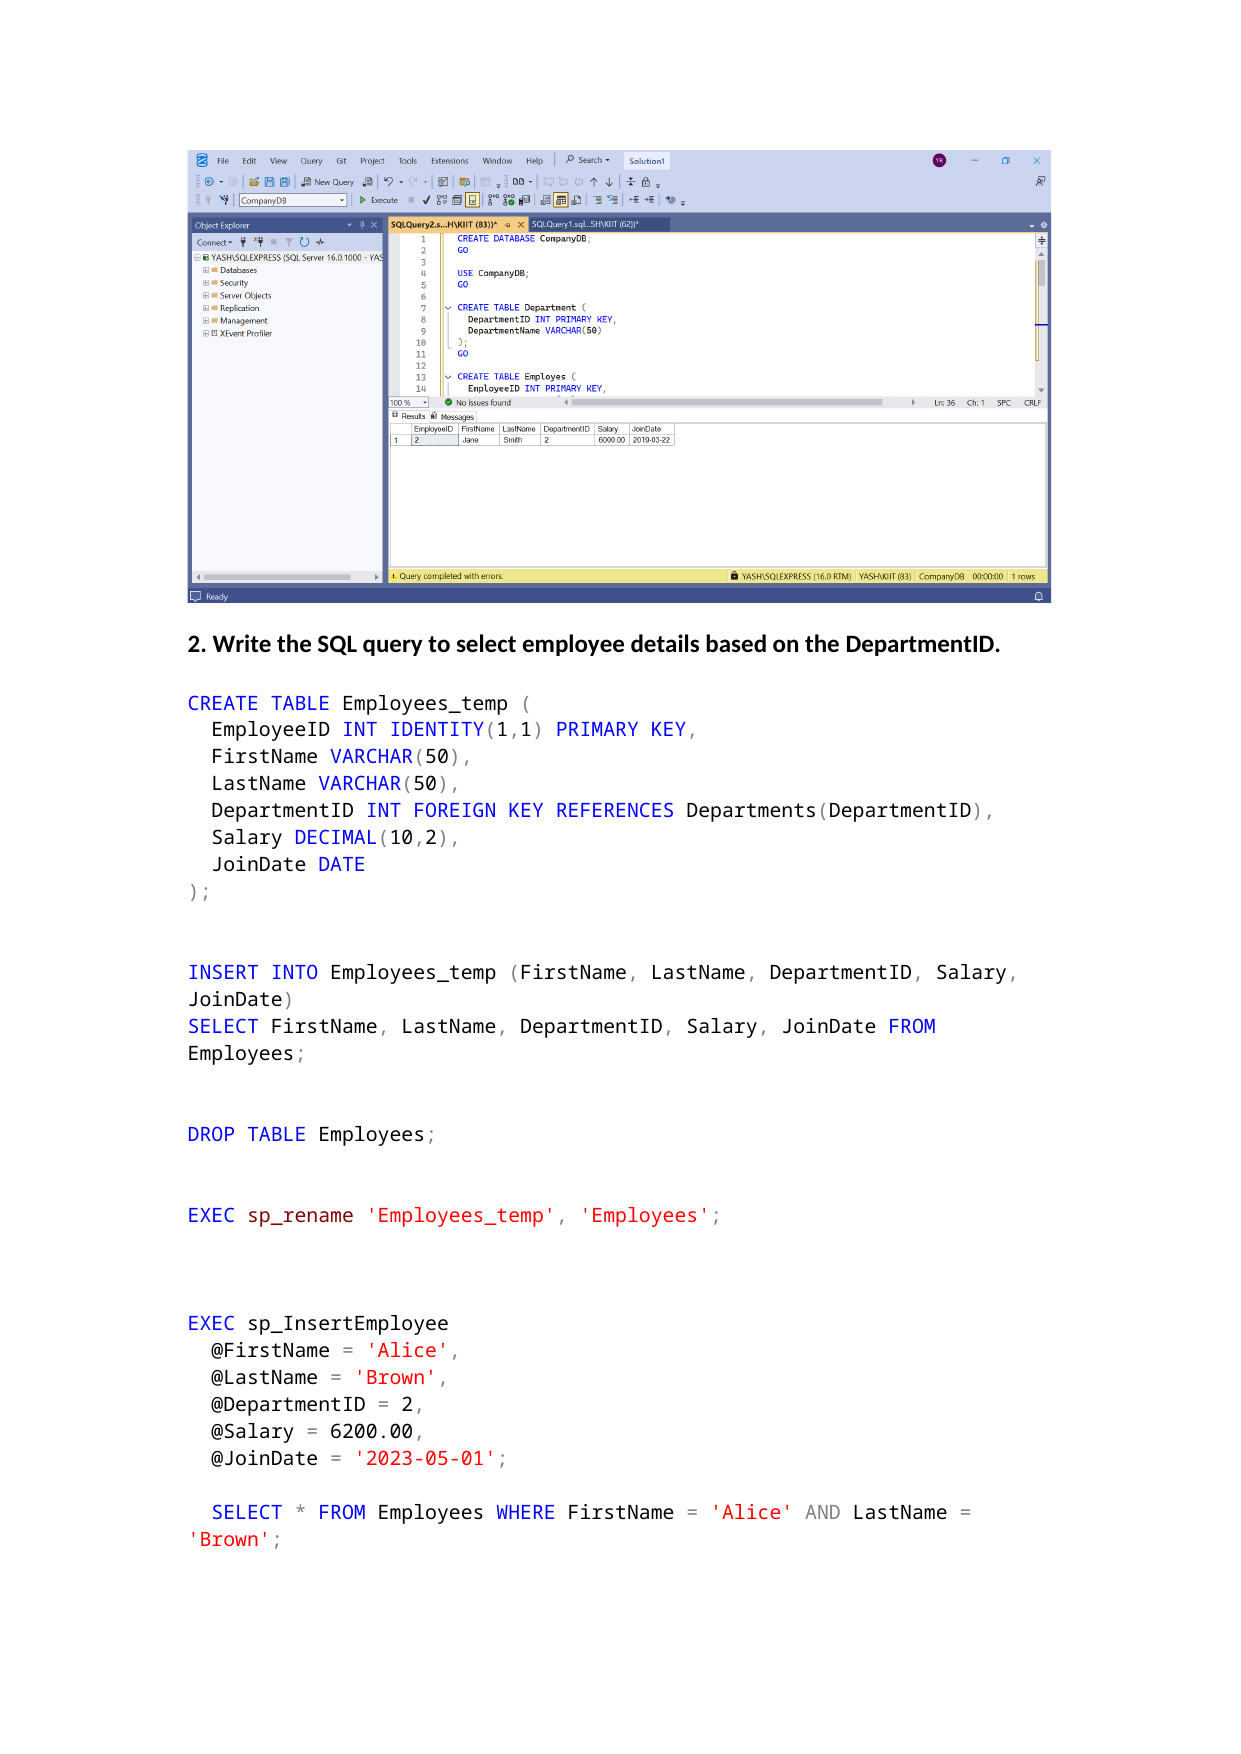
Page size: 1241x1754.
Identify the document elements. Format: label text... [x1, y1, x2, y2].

text EXEC sp_InsertEmployee [187, 1309, 1053, 1336]
text DROP TABLE Employees; [187, 1120, 1053, 1147]
text @LastName = 'Brown', [187, 1363, 1053, 1390]
text EmployeeID INT IDENTITY(1,1) PRIMARY KEY, [187, 716, 1053, 743]
list Write the SQL query to select employee details based on the DepartmentID. [187, 628, 1053, 658]
text @FirstName = 'Alice', [187, 1336, 1053, 1363]
text LastName VARCHAR(50), [187, 770, 1053, 797]
text INSERT INTO Employees_temp (FirstName, LastName, DepartmentID, Salary, JoinDate) [187, 958, 1053, 1012]
text CREATE TABLE Employees_temp ( [187, 689, 1053, 716]
text SELECT FirstName, LastName, DepartmentID, Salary, JoinDate FROM Employees; [187, 1012, 1053, 1066]
text DepartmentID INT FOREIGN KEY REFERENCES Departments(DepartmentID), [187, 797, 1053, 824]
text ); [187, 878, 1053, 904]
text @JoinDate = '2023-05-01'; [187, 1444, 1053, 1471]
text FirstName VARCHAR(50), [187, 743, 1053, 770]
text Salary DECIMAL(10,2), [187, 824, 1053, 851]
text @DepartmentID = 2, [187, 1390, 1053, 1417]
picture [187, 150, 1052, 603]
list SELECT * FROM Employees WHERE FirstName = 'Alice' AND LastName = 'Brown'; [187, 1498, 1053, 1552]
text JoinDate DATE [187, 851, 1053, 878]
text @Salary = 6200.00, [187, 1417, 1053, 1444]
text EXEC sp_rename 'Employees_temp', 'Employees'; [187, 1201, 1053, 1228]
